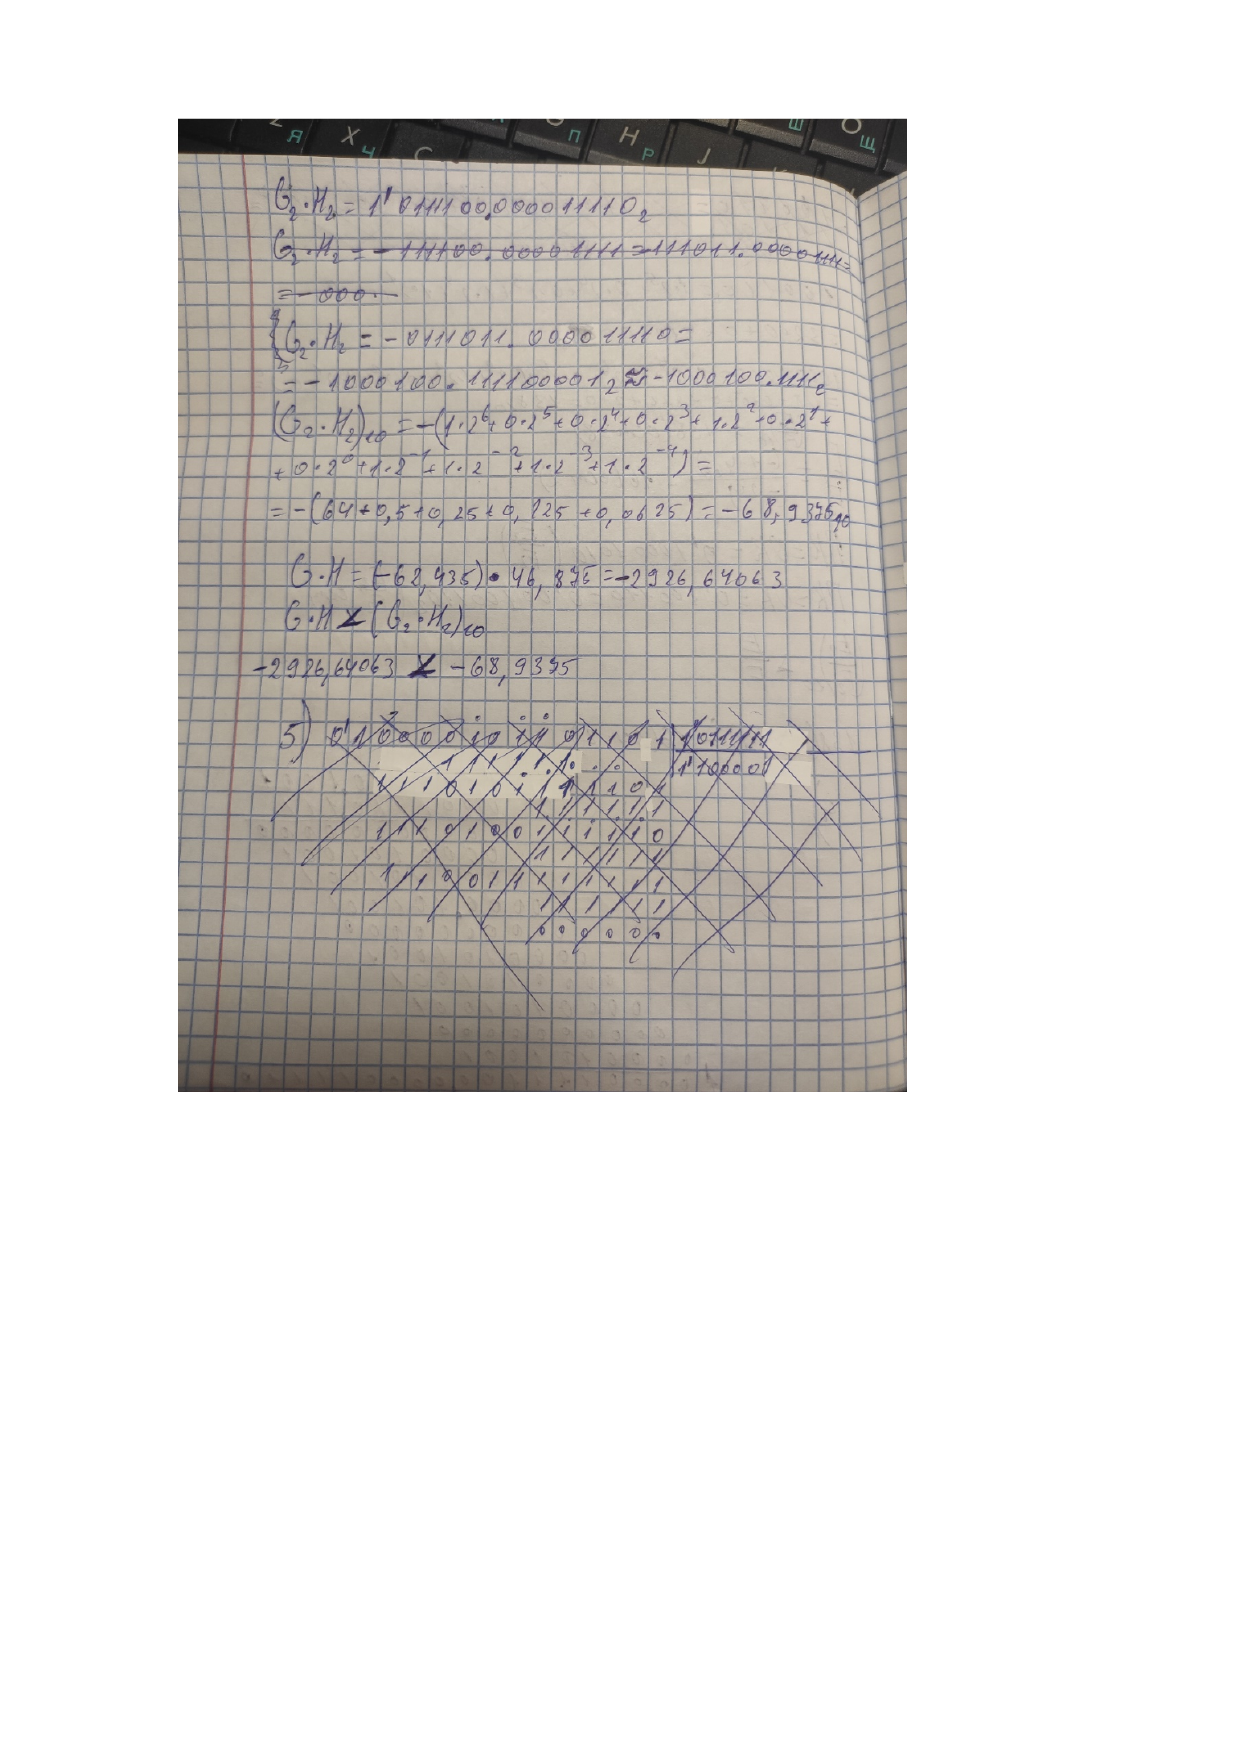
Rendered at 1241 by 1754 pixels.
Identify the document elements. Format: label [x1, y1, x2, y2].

picture [178, 120, 907, 1092]
